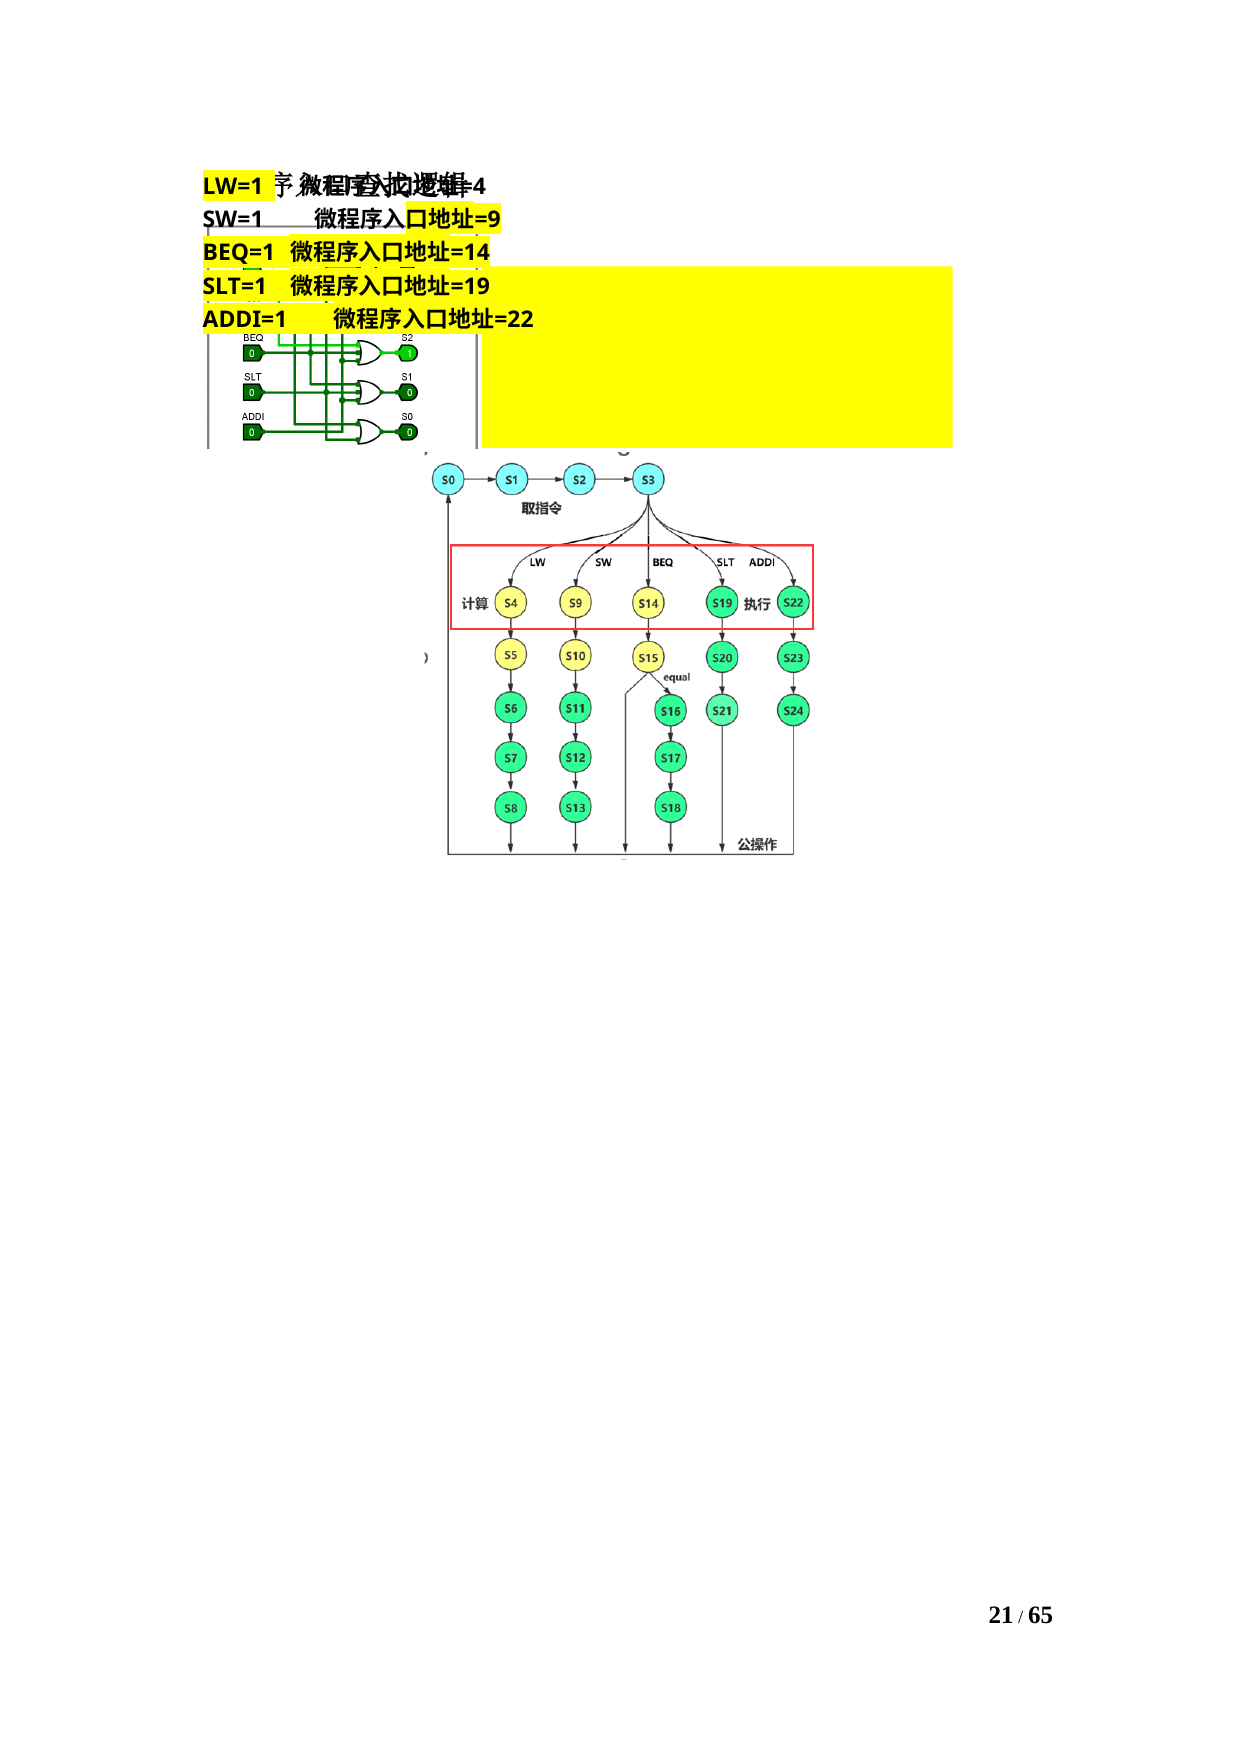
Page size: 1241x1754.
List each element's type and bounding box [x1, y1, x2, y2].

picture [424, 452, 816, 860]
picture [187, 160, 482, 449]
